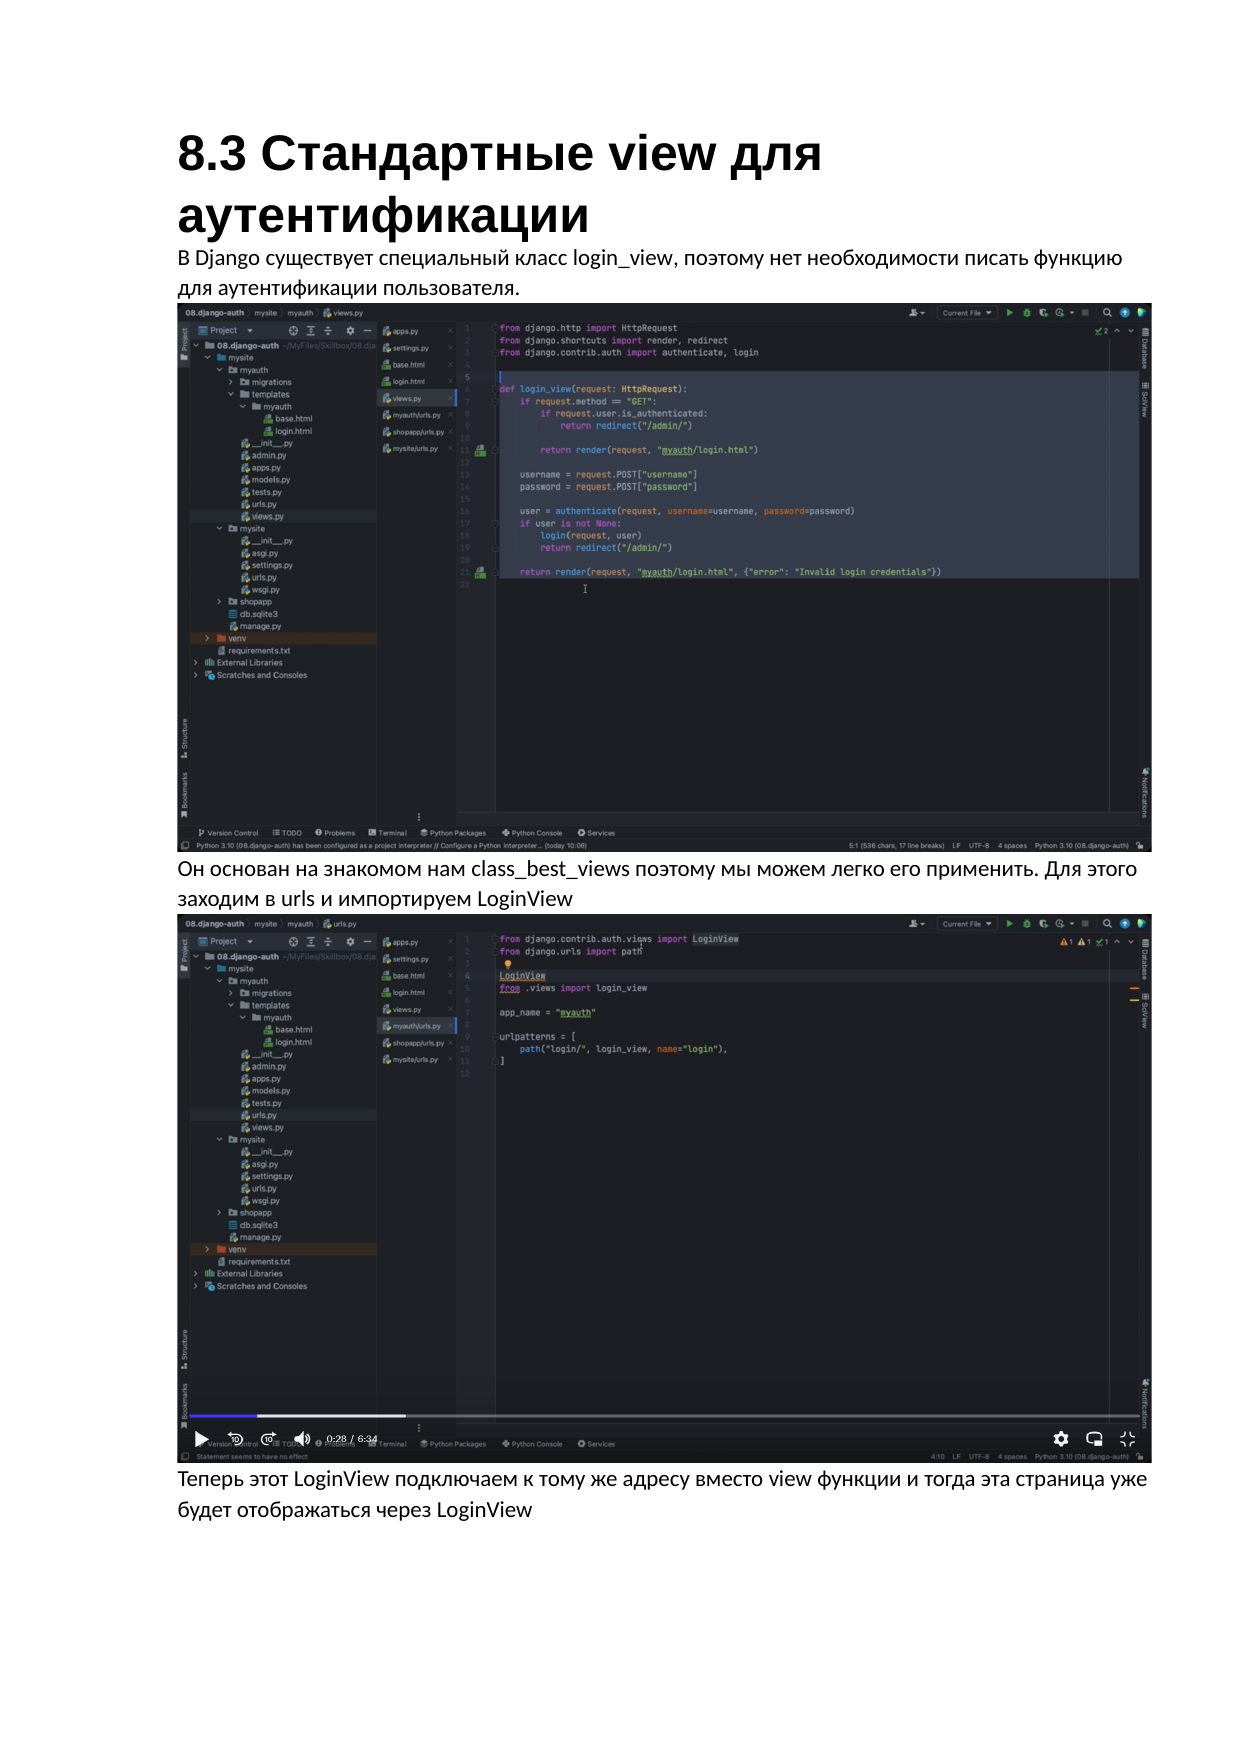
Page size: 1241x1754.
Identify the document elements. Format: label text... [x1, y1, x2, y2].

text 8.3 Стандартные view для аутентификации [177, 118, 1152, 243]
picture [177, 914, 1152, 1463]
picture [177, 303, 1152, 852]
